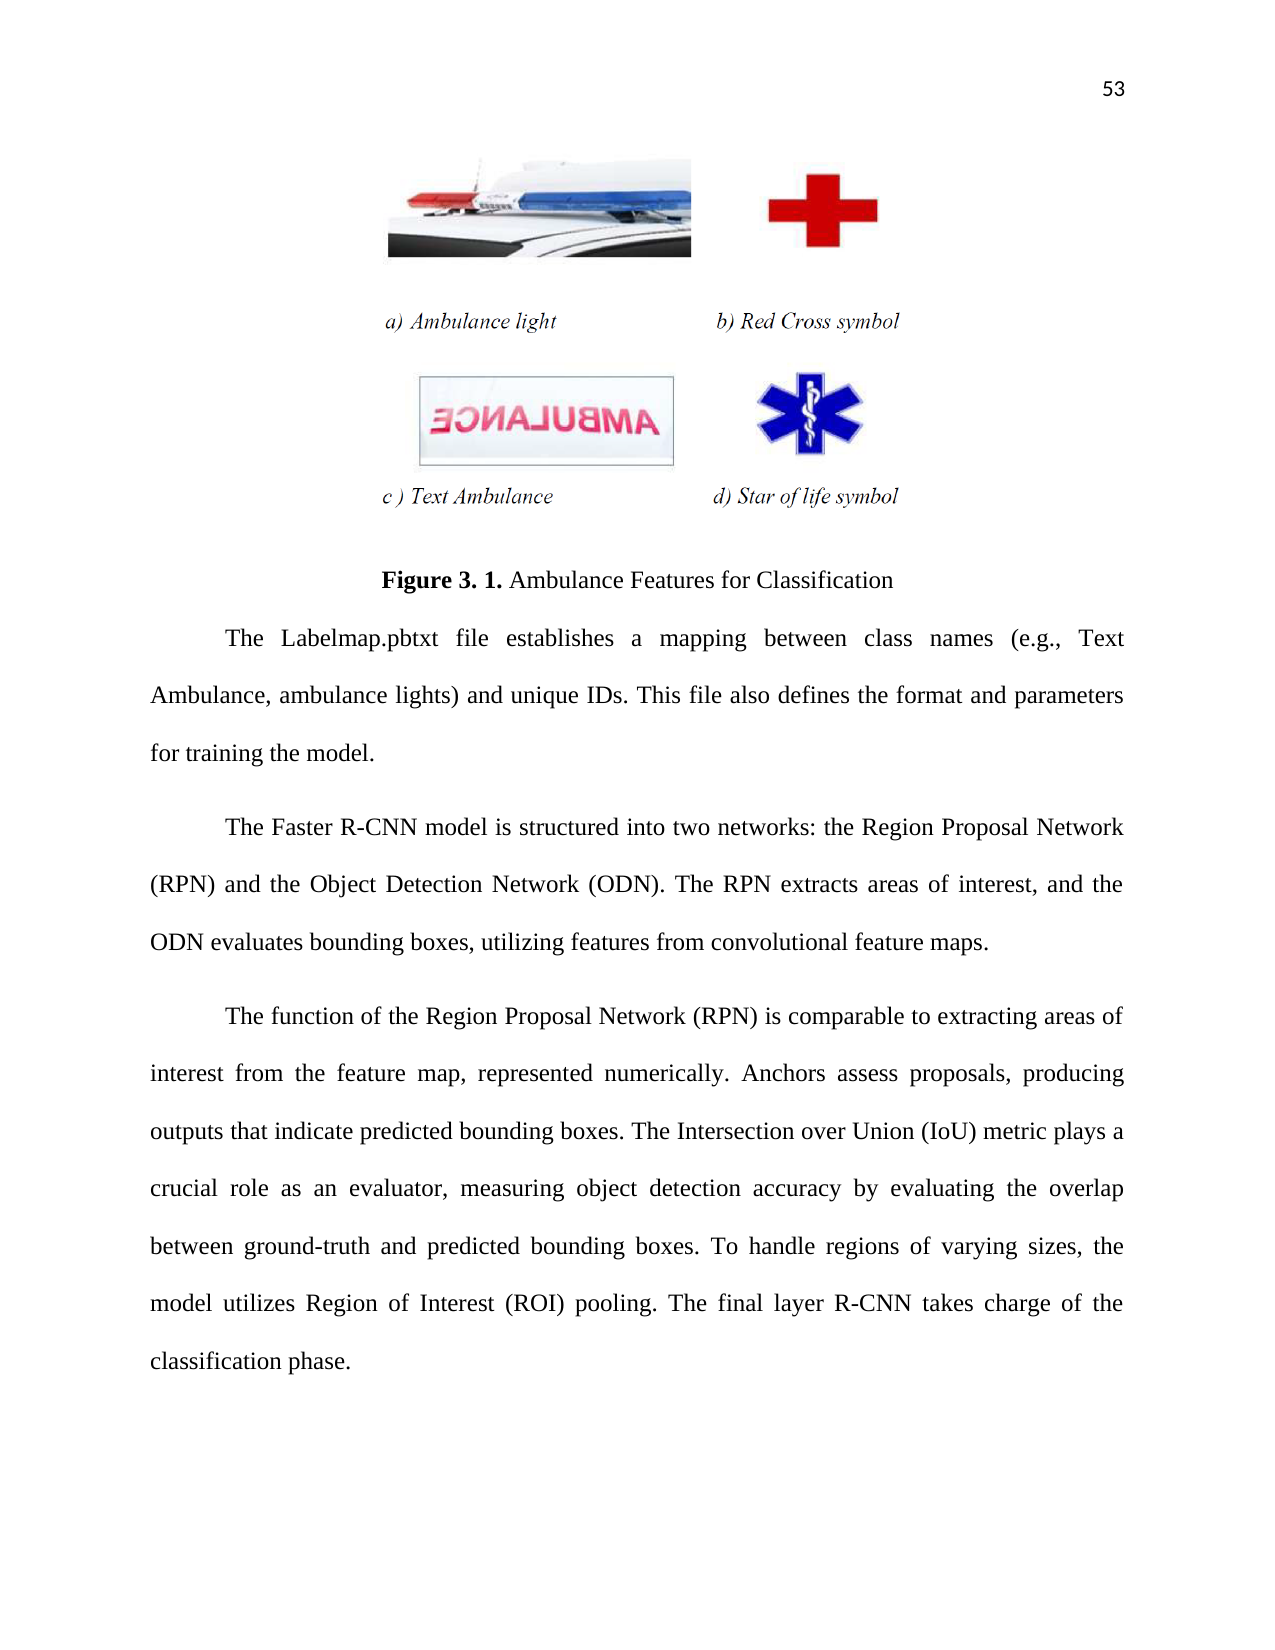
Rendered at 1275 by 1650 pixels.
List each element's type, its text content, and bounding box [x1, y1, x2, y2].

picture [363, 150, 912, 521]
text The Faster R-CNN model is structured into two networks: the Region Proposal Network (RPN) and the Object Detection Network (ODN). The RPN extracts areas of interest, and the ODN evaluates bounding boxes, utilizing features from convolutional feature maps. [150, 812, 1125, 956]
text The Labelmap.pbtxt file establishes a mapping between class names (e.g., Text Ambulance, ambulance lights) and unique IDs. This file also defines the format and parameters for training the model. [150, 623, 1125, 766]
text The function of the Region Proposal Network (RPN) is comparable to extracting areas of interest from the feature map, represented numerically. Anchors assess proposals, producing outputs that indicate predicted bounding boxes. The Intersection over Union (IoU) metric plays a crucial role as an evaluator, measuring object detection accuracy by evaluating the overlap between ground-truth and predicted bounding boxes. To handle regions of varying sizes, the model utilizes Region of Interest (ROI) pooling. The final layer R-CNN takes charge of the classification phase. [150, 1001, 1125, 1375]
